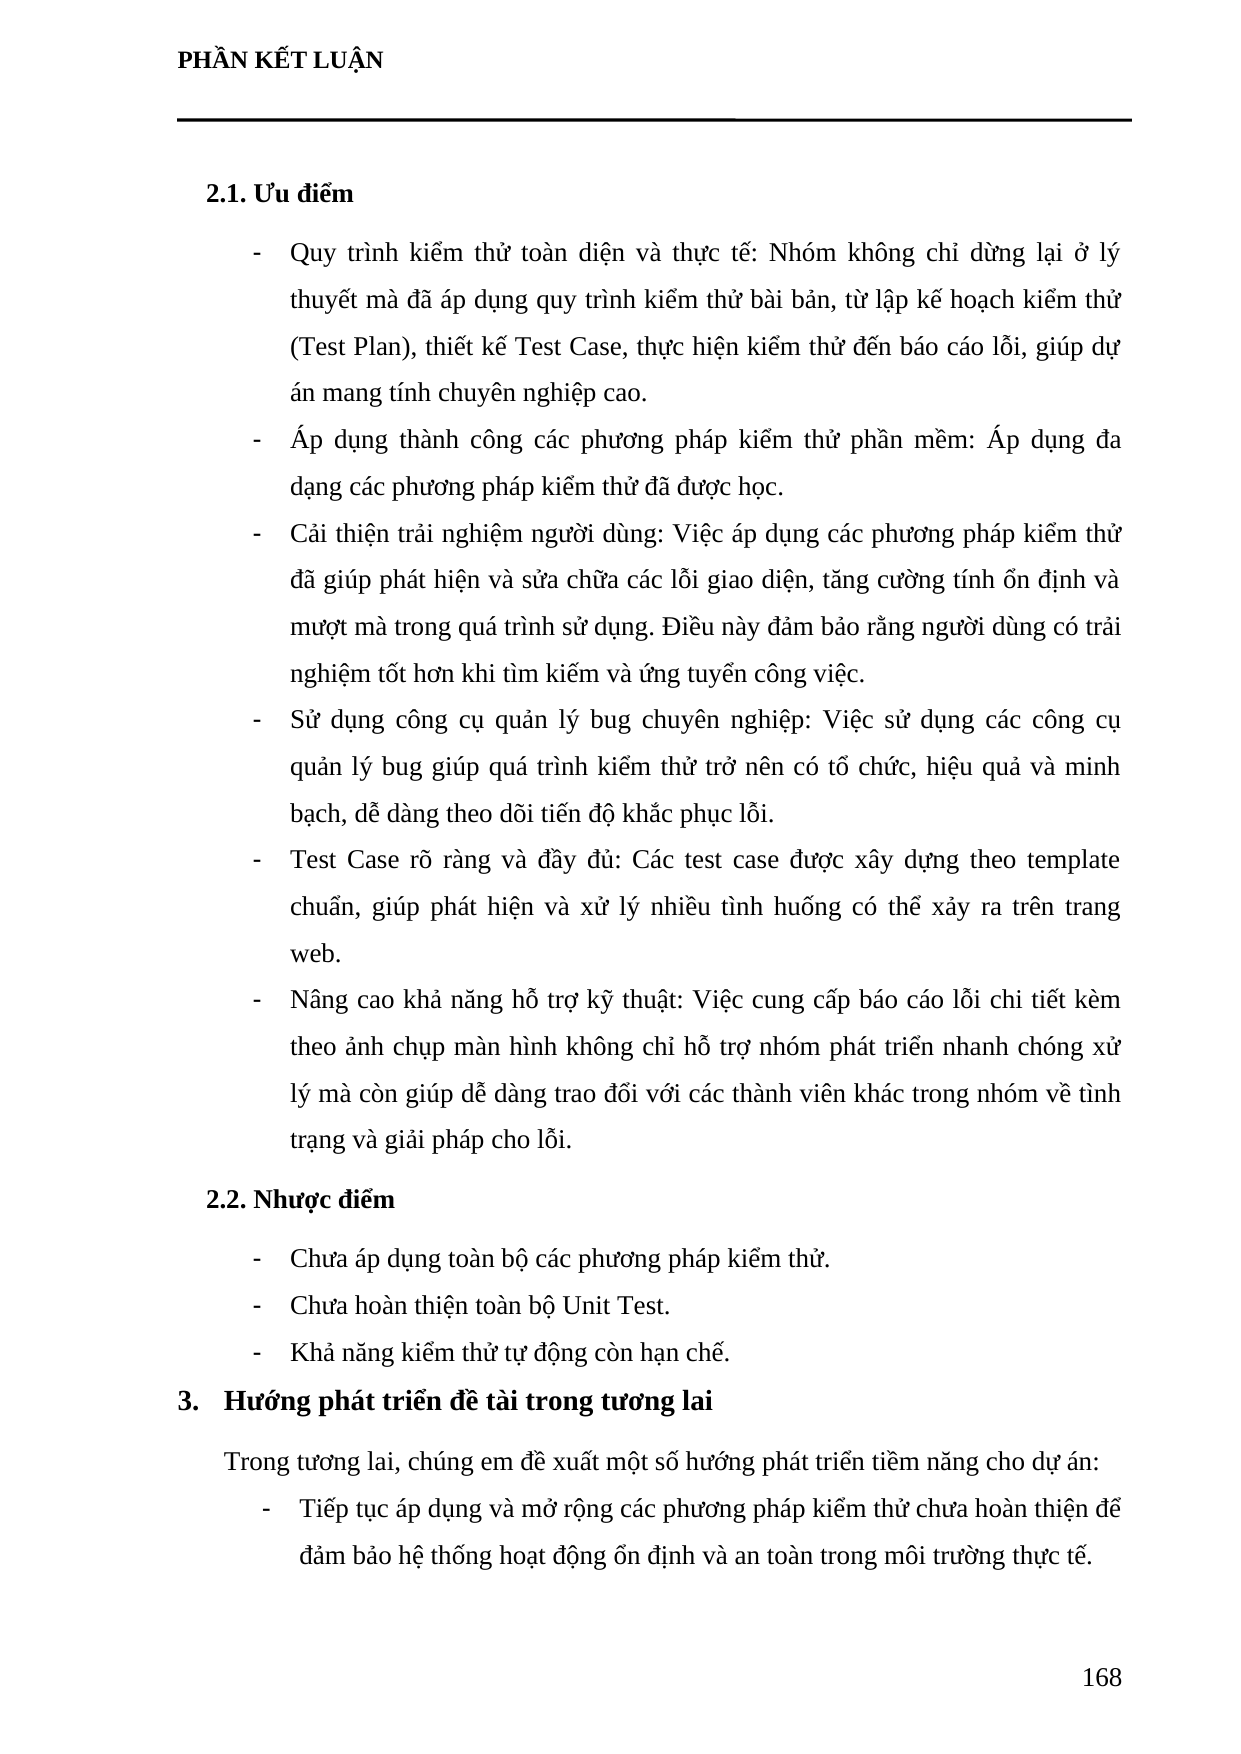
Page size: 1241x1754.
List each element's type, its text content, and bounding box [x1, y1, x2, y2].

list Áp dụng thành công các phương pháp kiểm thử phần mềm: Áp dụng đa dạng các phương pháp kiểm thử đã được học. [252, 423, 1122, 501]
text 2.2. Nhược điểm [177, 1183, 1122, 1214]
list Cải thiện trải nghiệm người dùng: Việc áp dụng các phương pháp kiểm thử đã giúp phát hiện và sửa chữa các lỗi giao diện, tăng cường tính ổn định và mượt mà trong quá trình sử dụng. Điều này đảm bảo rằng người dùng có trải nghiệm tốt hơn khi tìm kiếm và ứng tuyển công việc. [252, 517, 1122, 688]
list Sử dụng công cụ quản lý bug chuyên nghiệp: Việc sử dụng các công cụ quản lý bug giúp quá trình kiểm thử trở nên có tổ chức, hiệu quả và minh bạch, dễ dàng theo dõi tiến độ khắc phục lỗi. [252, 703, 1122, 828]
list Chưa hoàn thiện toàn bộ Unit Test. [252, 1289, 1122, 1320]
list Test Case rõ ràng và đầy đủ: Các test case được xây dựng theo template chuẩn, giúp phát hiện và xử lý nhiều tình huống có thể xảy ra trên trang web. [252, 843, 1122, 968]
list Tiếp tục áp dụng và mở rộng các phương pháp kiểm thử chưa hoàn thiện để đảm bảo hệ thống hoạt động ổn định và an toàn trong môi trường thực tế. [262, 1492, 1122, 1570]
list Quy trình kiểm thử toàn diện và thực tế: Nhóm không chỉ dừng lại ở lý thuyết mà đã áp dụng quy trình kiểm thử bài bản, từ lập kế hoạch kiểm thử (Test Plan), thiết kế Test Case, thực hiện kiểm thử đến báo cáo lỗi, giúp dự án mang tính chuyên nghiệp cao. [252, 236, 1122, 408]
list Khả năng kiểm thử tự động còn hạn chế. [252, 1336, 1122, 1367]
text 2.1. Ưu điểm [177, 177, 1122, 208]
list Nâng cao khả năng hỗ trợ kỹ thuật: Việc cung cấp báo cáo lỗi chi tiết kèm theo ảnh chụp màn hình không chỉ hỗ trợ nhóm phát triển nhanh chóng xử lý mà còn giúp dễ dàng trao đổi với các thành viên khác trong nhóm về tình trạng và giải pháp cho lỗi. [252, 983, 1122, 1155]
list Hướng phát triển đề tài trong tương lai [177, 1383, 1122, 1416]
text Trong tương lai, chúng em đề xuất một số hướng phát triển tiềm năng cho dự án: [177, 1445, 1122, 1477]
list Chưa áp dụng toàn bộ các phương pháp kiểm thử. [252, 1242, 1122, 1273]
